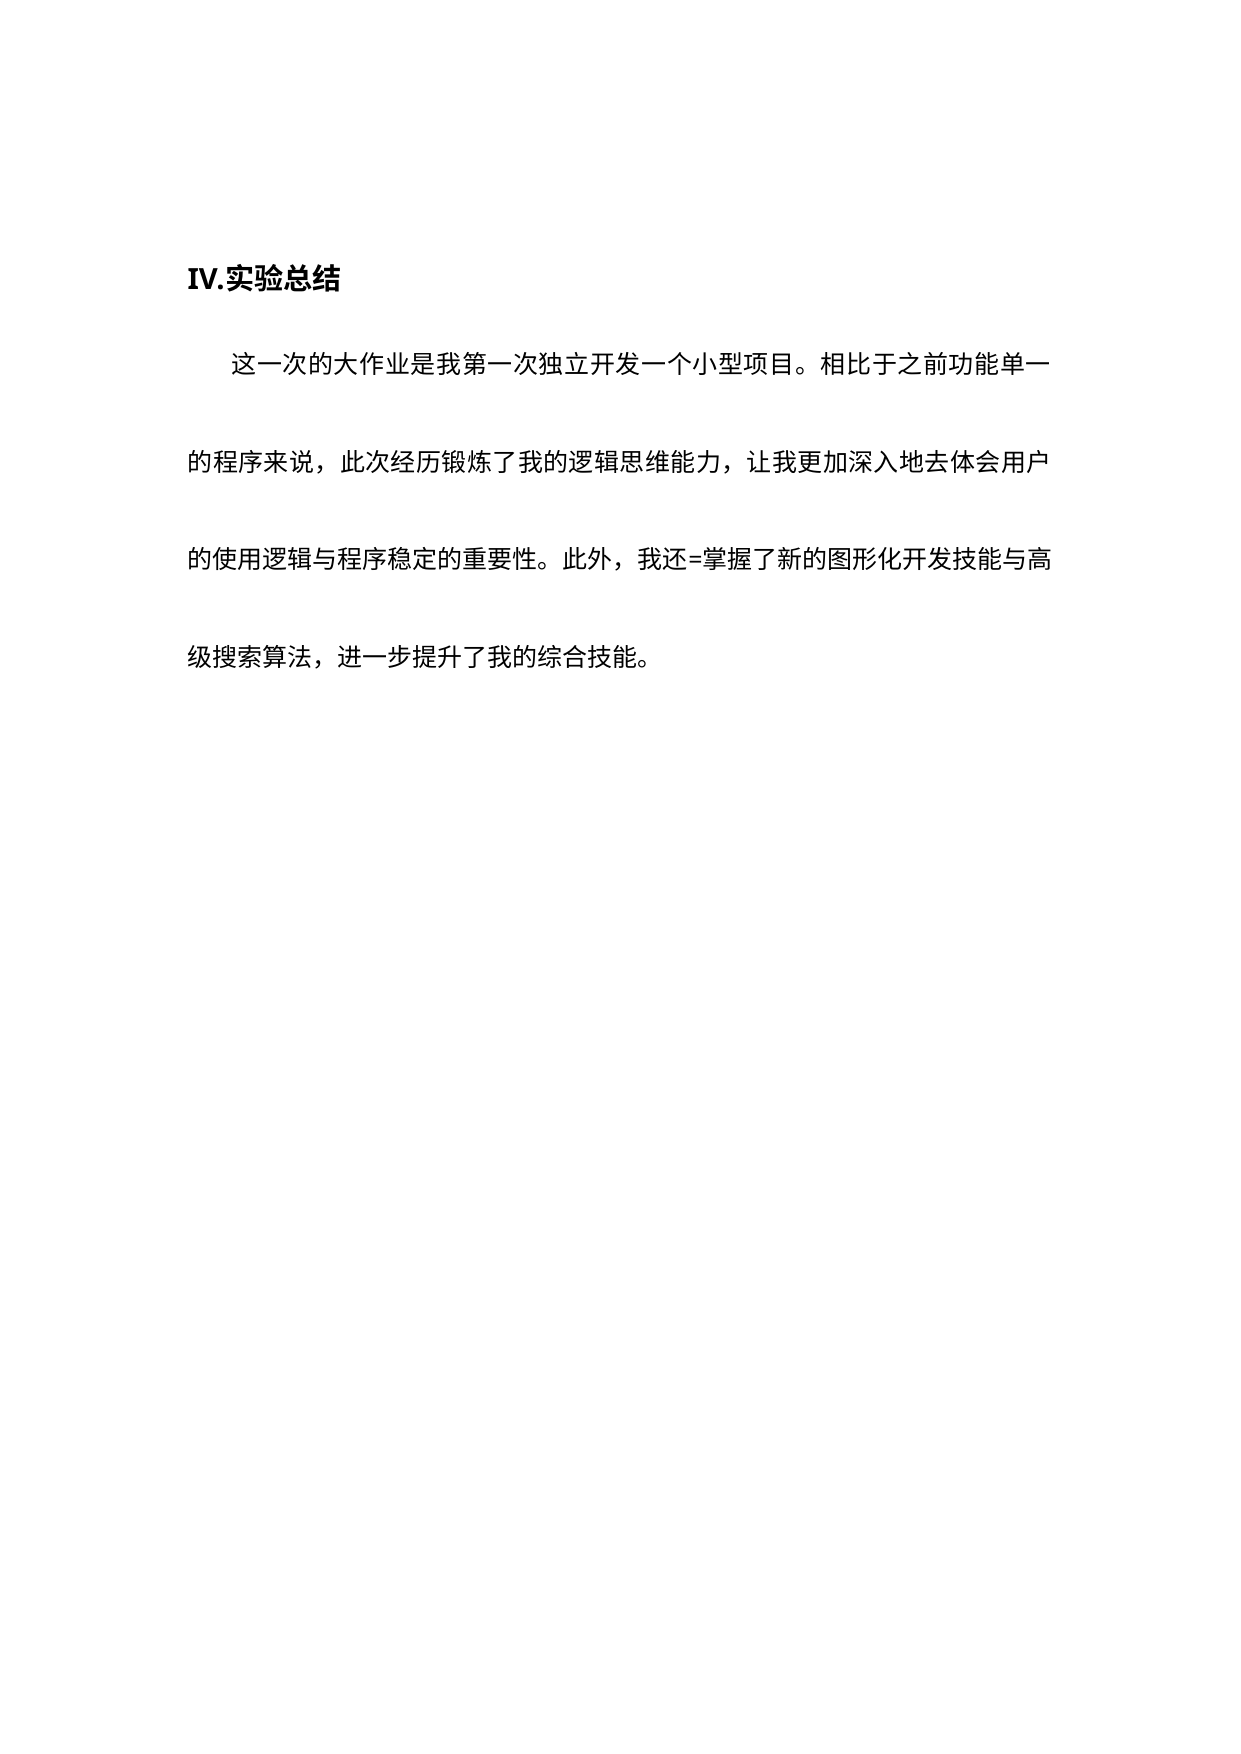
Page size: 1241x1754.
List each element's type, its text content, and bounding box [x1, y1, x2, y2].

list IV.实验总结 [187, 244, 1053, 309]
list 这一次的大作业是我第一次独立开发一个小型项目。相比于之前功能单一的程序来说，此次经历锻炼了我的逻辑思维能力，让我更加深入地去体会用户的使用逻辑与程序稳定的重要性。此外，我还=掌握了新的图形化开发技能与高级搜索算法，进一步提升了我的综合技能。 [187, 330, 1053, 688]
